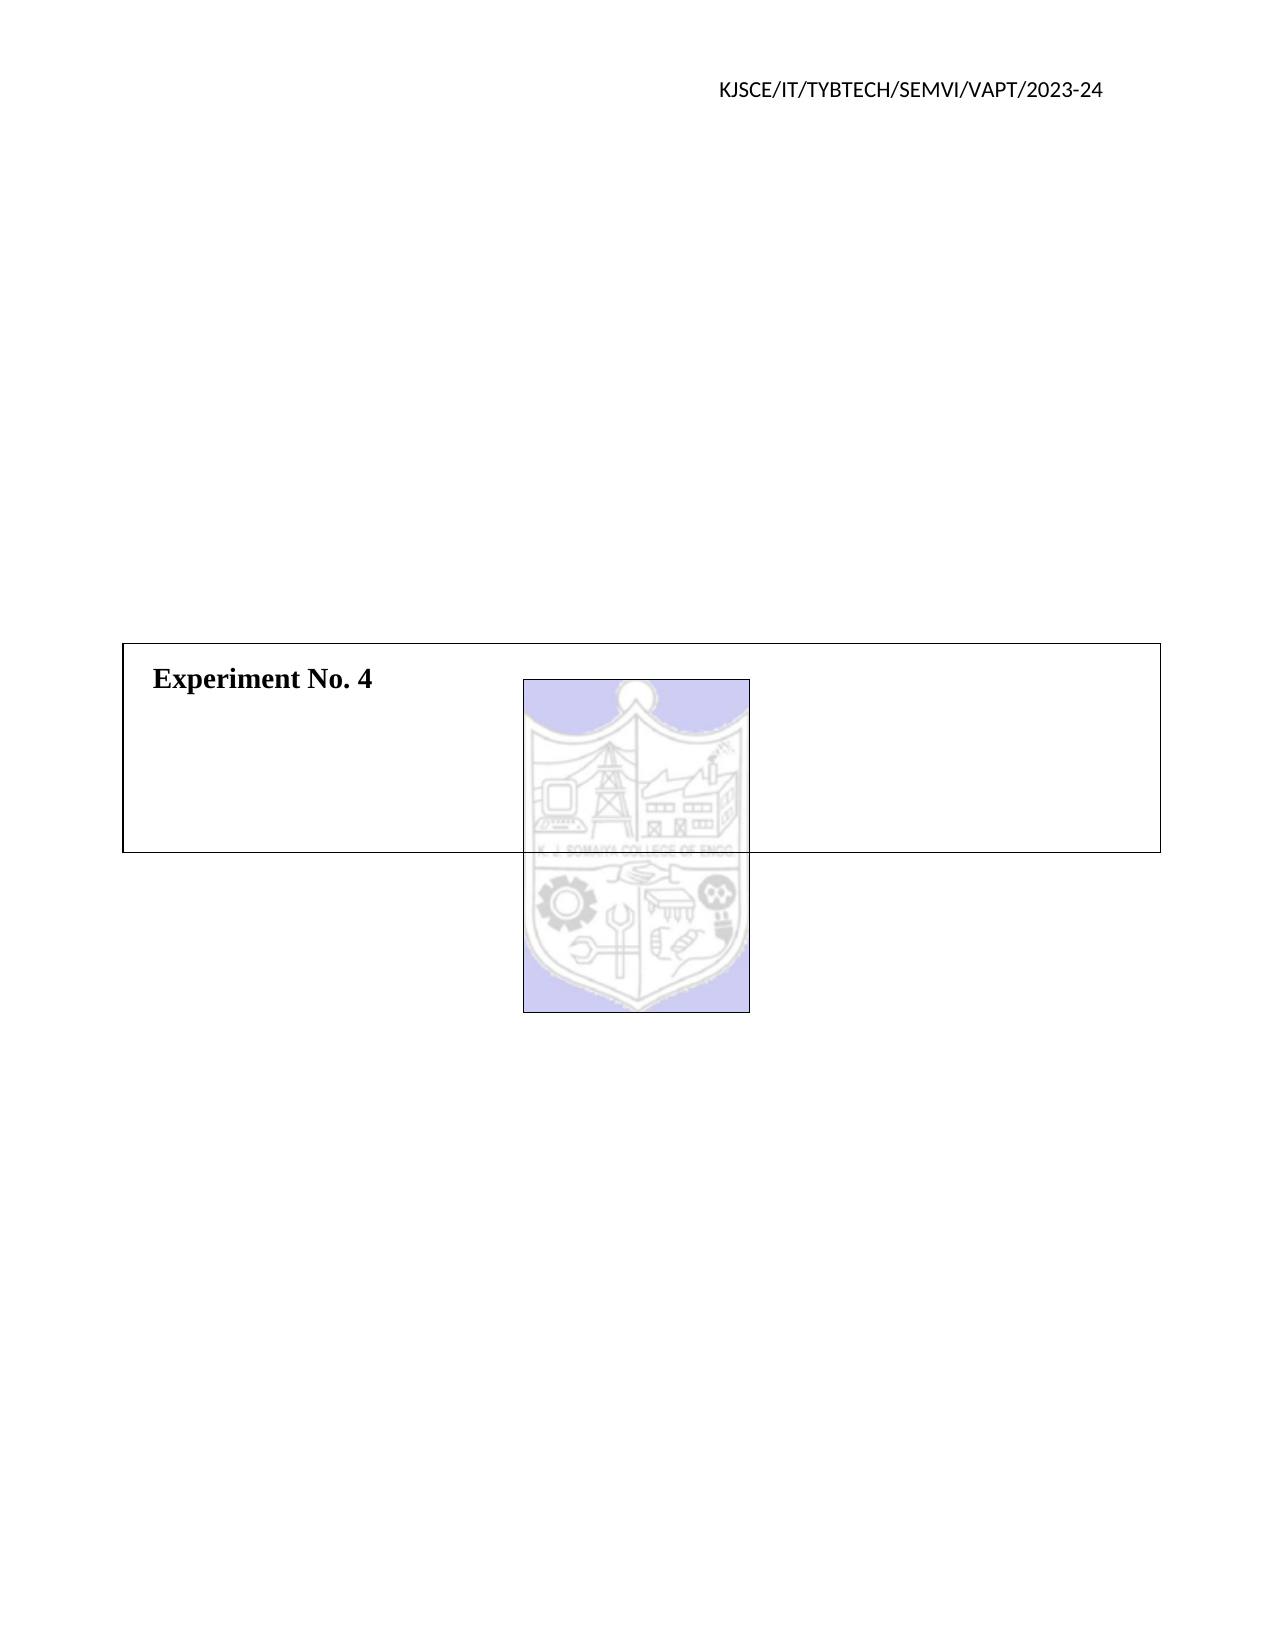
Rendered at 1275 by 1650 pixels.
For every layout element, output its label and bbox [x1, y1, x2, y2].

picture [524, 680, 749, 852]
picture [524, 853, 749, 1012]
